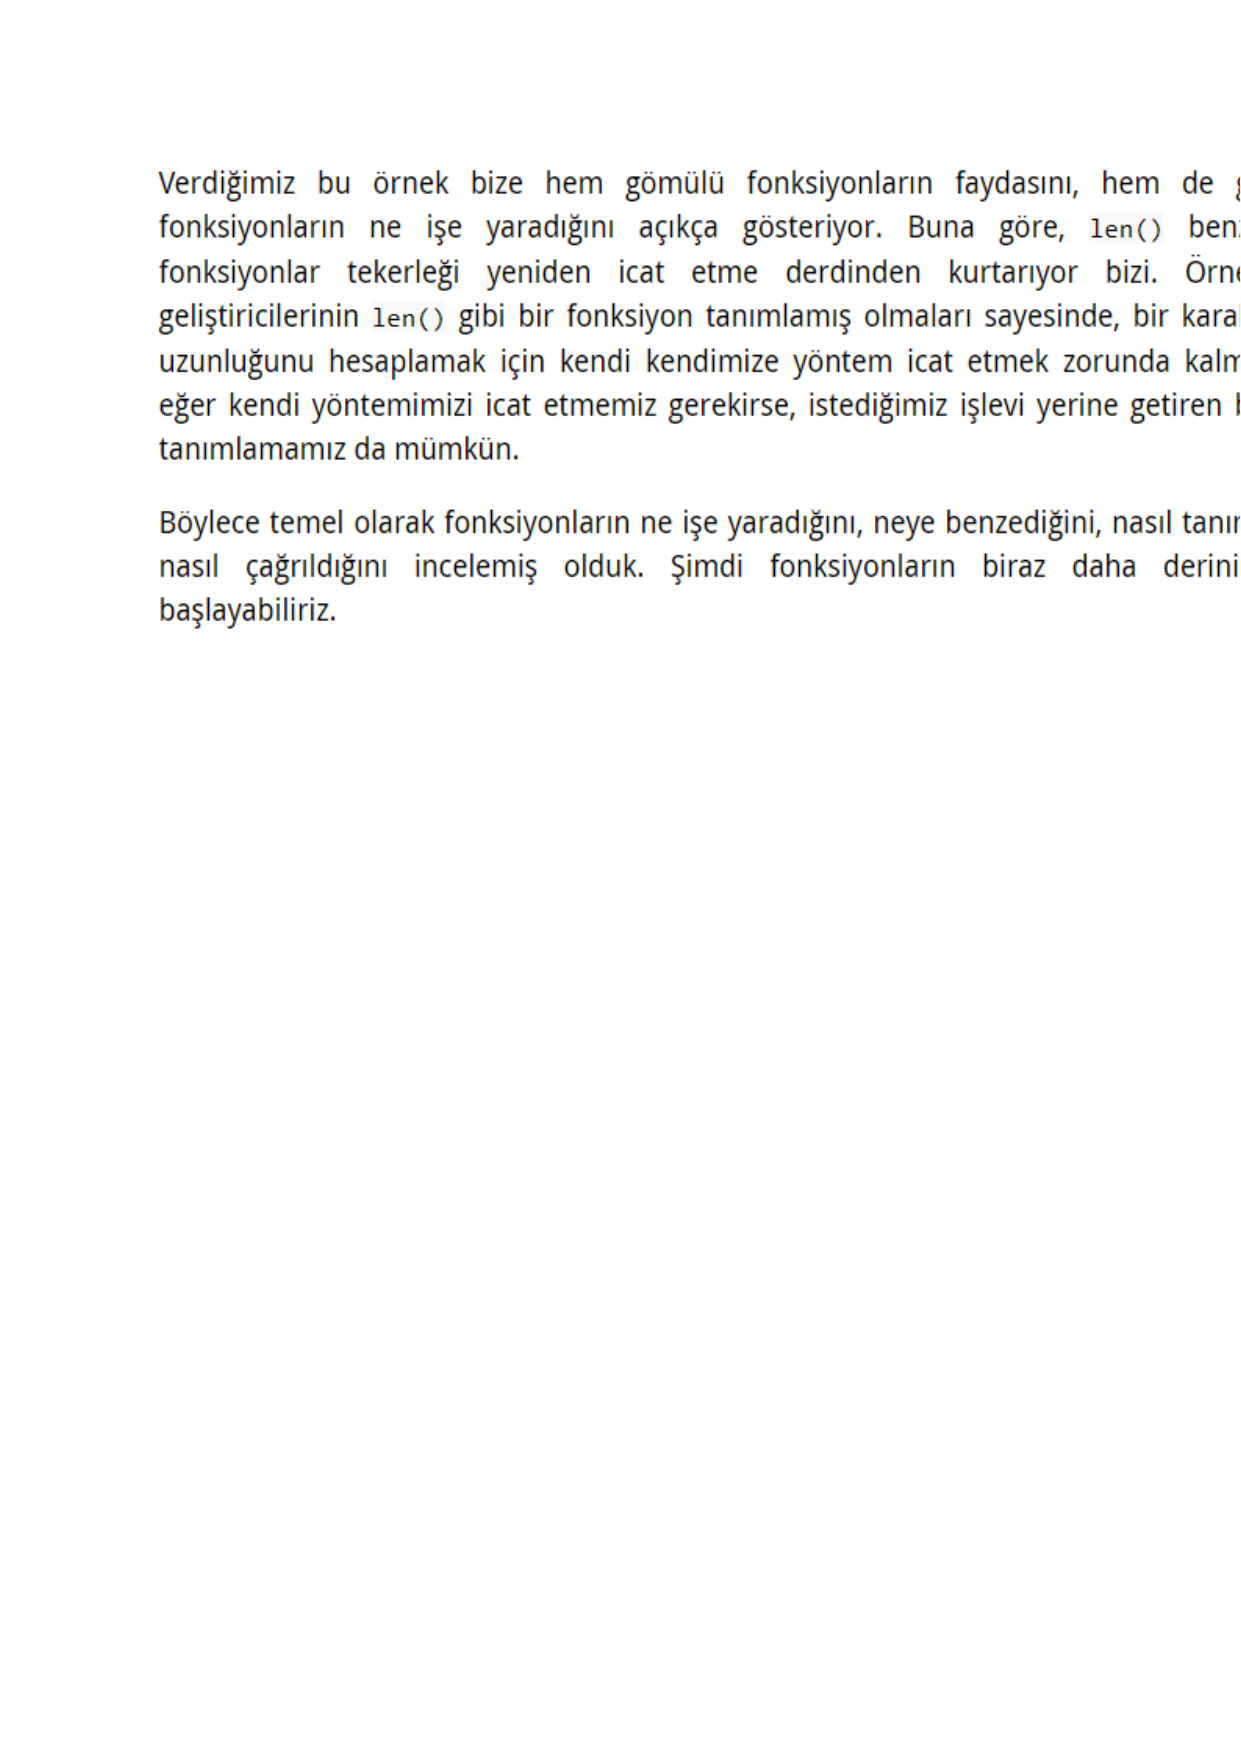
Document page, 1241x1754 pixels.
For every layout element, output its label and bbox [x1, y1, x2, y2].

picture [147, 147, 1241, 682]
